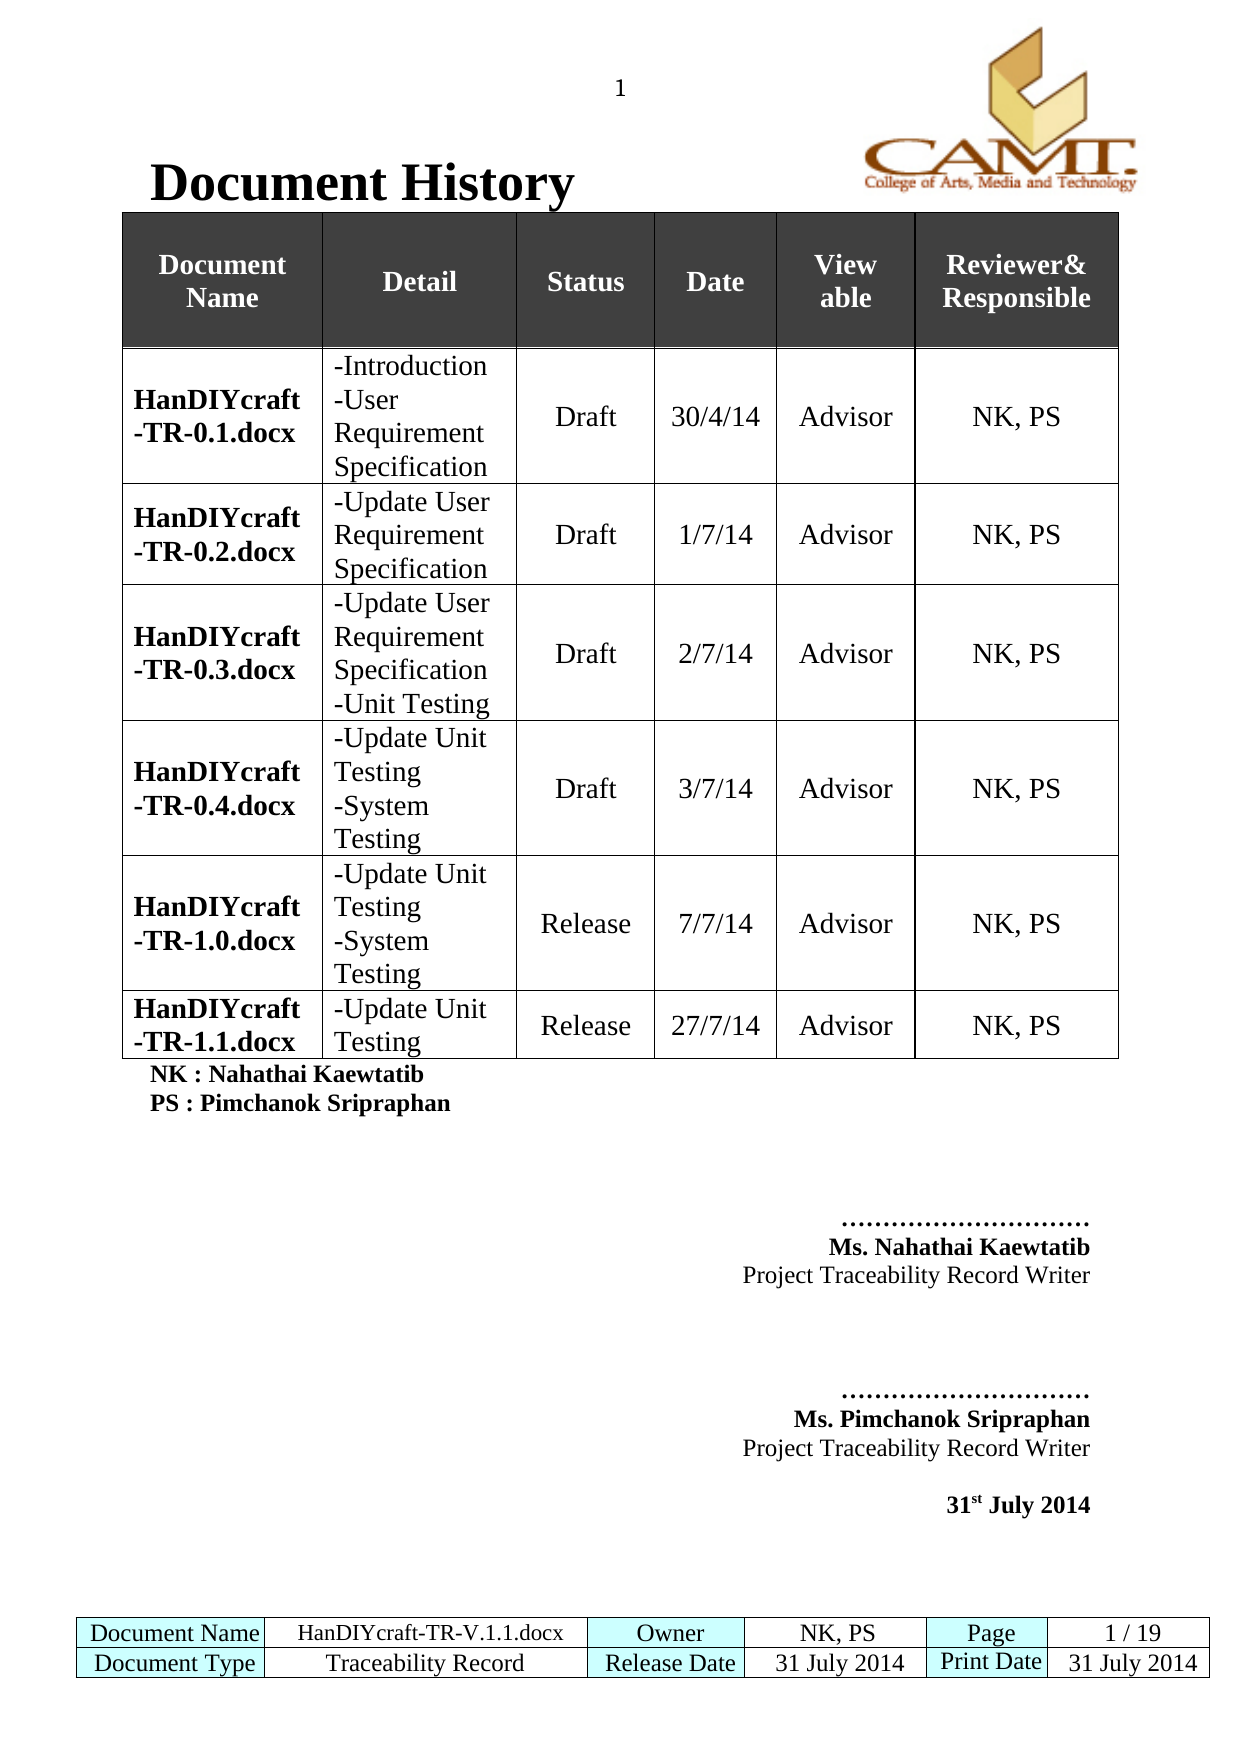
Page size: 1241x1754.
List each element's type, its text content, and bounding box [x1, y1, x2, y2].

text Document History [150, 150, 1090, 212]
table_cell HanDIYcraft -TR-0.3.docx [123, 585, 322, 719]
table_cell -Update Unit Testing [323, 991, 516, 1058]
text NK : Nahathai Kaewtatib [150, 1059, 1090, 1088]
table_cell 1/7/14 [655, 484, 776, 584]
table_cell Draft [517, 721, 654, 855]
text PS : Pimchanok Sripraphan [150, 1088, 1090, 1117]
table_cell NK, PS [916, 721, 1118, 855]
text Ms. Nahathai Kaewtatib [150, 1232, 1090, 1260]
table_cell NK, PS [916, 856, 1118, 990]
table_header Status [517, 213, 654, 347]
table_cell 27/7/14 [655, 991, 776, 1058]
text 31st July 2014 [150, 1490, 1090, 1519]
table_cell HanDIYcraft -TR-0.4.docx [123, 721, 322, 855]
text Ms. Pimchanok Sripraphan [150, 1404, 1090, 1433]
table_header Reviewer& Responsible [916, 213, 1118, 347]
table_cell NK, PS [916, 991, 1118, 1058]
text ………………………… [150, 1203, 1090, 1232]
table_cell -Update Unit Testing -System Testing [323, 721, 516, 855]
table_header View able [777, 213, 914, 347]
table_header Detail [323, 213, 516, 347]
table_cell Advisor [777, 856, 914, 990]
table_cell -Update User Requirement Specification -Unit Testing [323, 585, 516, 719]
table_header Document Name [123, 213, 322, 347]
picture [780, 18, 1241, 207]
table_cell Release [517, 991, 654, 1058]
table_cell HanDIYcraft -TR-1.1.docx [123, 991, 322, 1058]
table_cell 30/4/14 [655, 349, 776, 483]
table_header Date [655, 213, 776, 347]
table_cell Draft [517, 484, 654, 584]
table_cell Draft [517, 349, 654, 483]
table_cell Advisor [777, 721, 914, 855]
table_cell HanDIYcraft -TR-0.1.docx [123, 349, 322, 483]
table_cell -Update Unit Testing -System Testing [323, 856, 516, 990]
text Project Traceability Record Writer [150, 1260, 1090, 1289]
table_cell NK, PS [916, 349, 1118, 483]
table_cell Advisor [777, 349, 914, 483]
text Project Traceability Record Writer [150, 1433, 1090, 1462]
text ………………………… [150, 1375, 1090, 1404]
table_cell -Update User Requirement Specification [323, 484, 516, 584]
table_cell Release [517, 856, 654, 990]
table_cell -Introduction -User Requirement Specification [323, 349, 516, 483]
table_cell 7/7/14 [655, 856, 776, 990]
table_cell HanDIYcraft -TR-0.2.docx [123, 484, 322, 584]
table_cell Advisor [777, 585, 914, 719]
table_cell HanDIYcraft -TR-1.0.docx [123, 856, 322, 990]
table_cell Advisor [777, 991, 914, 1058]
table_cell NK, PS [916, 484, 1118, 584]
table_cell Draft [517, 585, 654, 719]
table_cell Advisor [777, 484, 914, 584]
table_cell 2/7/14 [655, 585, 776, 719]
table_cell NK, PS [916, 585, 1118, 719]
table_cell 3/7/14 [655, 721, 776, 855]
